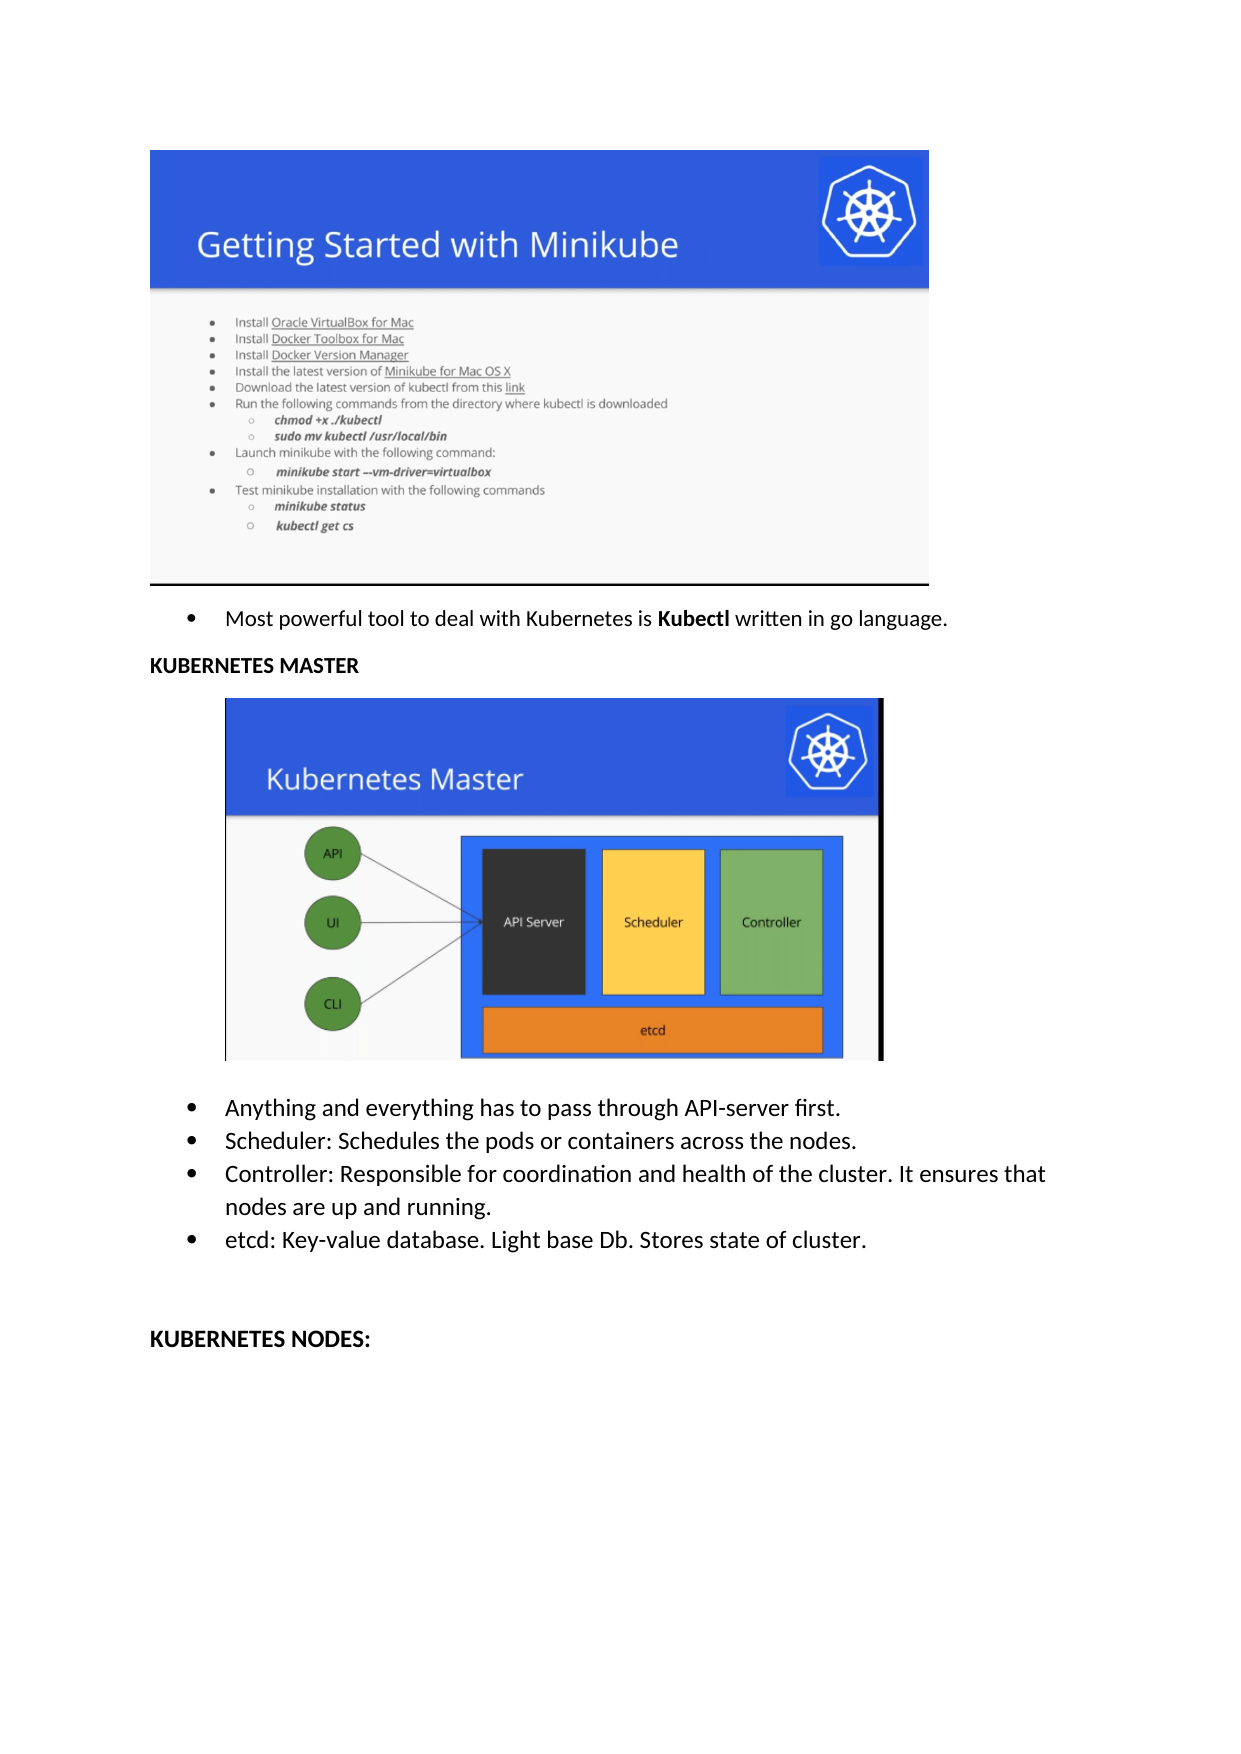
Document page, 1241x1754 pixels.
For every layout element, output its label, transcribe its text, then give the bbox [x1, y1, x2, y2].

text KUBERNETES MASTER [150, 651, 1090, 679]
picture [150, 150, 929, 586]
list Controller: Responsible for coordination and health of the cluster. It ensures that nodes are up and running. [187, 1158, 1090, 1222]
list etcd: Key-value database. Light base Db. Stores state of cluster. [187, 1224, 1090, 1255]
list Most powerful tool to deal with Kubernetes is Kubectl written in go language. [187, 604, 1090, 632]
picture [225, 698, 884, 1061]
list Scheduler: Schedules the pods or containers across the nodes. [187, 1126, 1090, 1156]
list Anything and everything has to pass through API-server first. [187, 1093, 1090, 1123]
text KUBERNETES NODES: [150, 1323, 1090, 1354]
